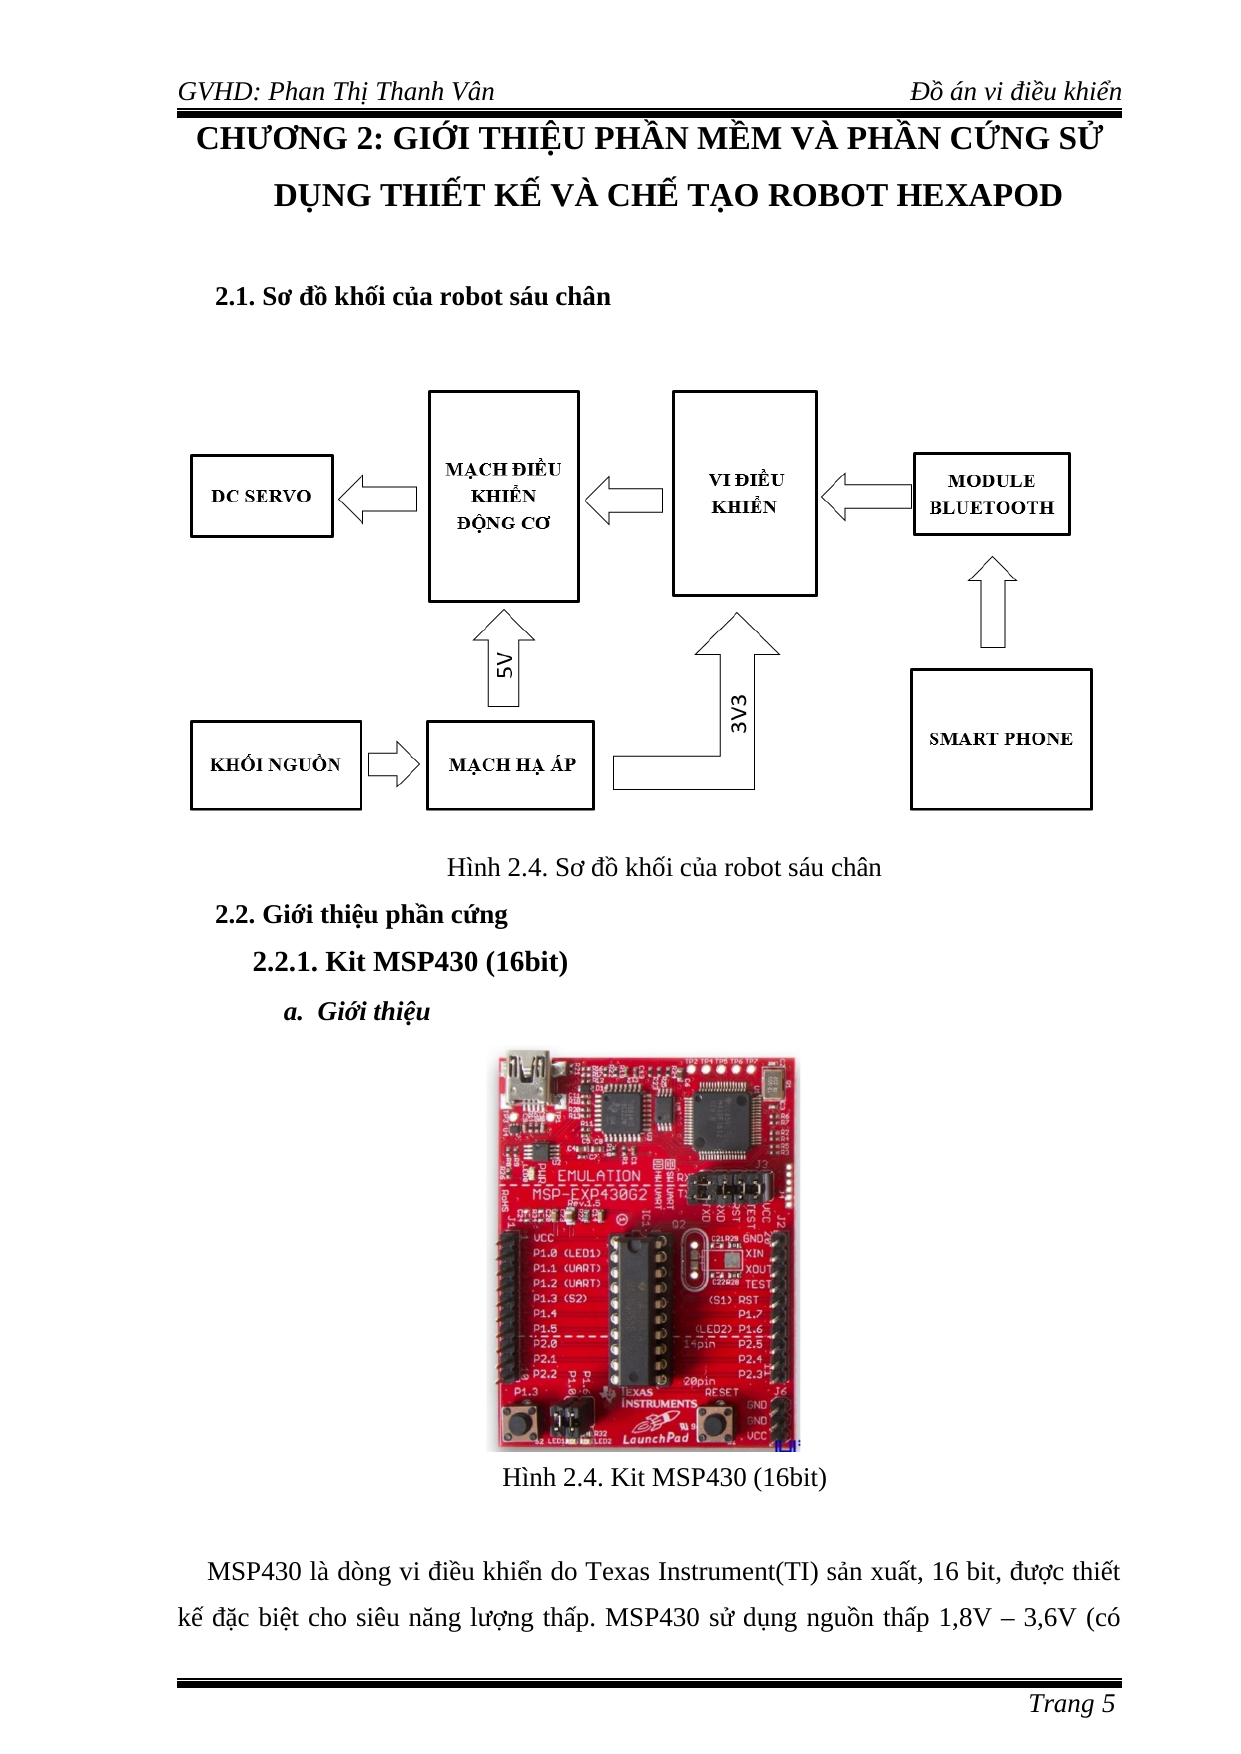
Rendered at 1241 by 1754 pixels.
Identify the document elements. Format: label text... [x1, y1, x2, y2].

subtitle Kit MSP430 (16bit) [252, 944, 1122, 978]
subtitle Sơ đồ khối của robot sáu chân [215, 280, 1122, 311]
subtitle GIỚI THIỆU PHẦN MỀM VÀ PHẦN CỨNG SỬ DỤNG THIẾT KẾ VÀ CHẾ TẠO ROBOT HEXAPOD [177, 118, 1122, 214]
picture [486, 1045, 801, 1452]
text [177, 1555, 1122, 1633]
picture [162, 373, 1108, 836]
subtitle Giới thiệu [283, 995, 1122, 1026]
subtitle Kit MSP430 (16bit) [251, 1461, 1078, 1493]
subtitle Sơ đồ khối của robot sáu chân [251, 851, 1078, 882]
subtitle Giới thiệu phần cứng [215, 898, 1122, 929]
